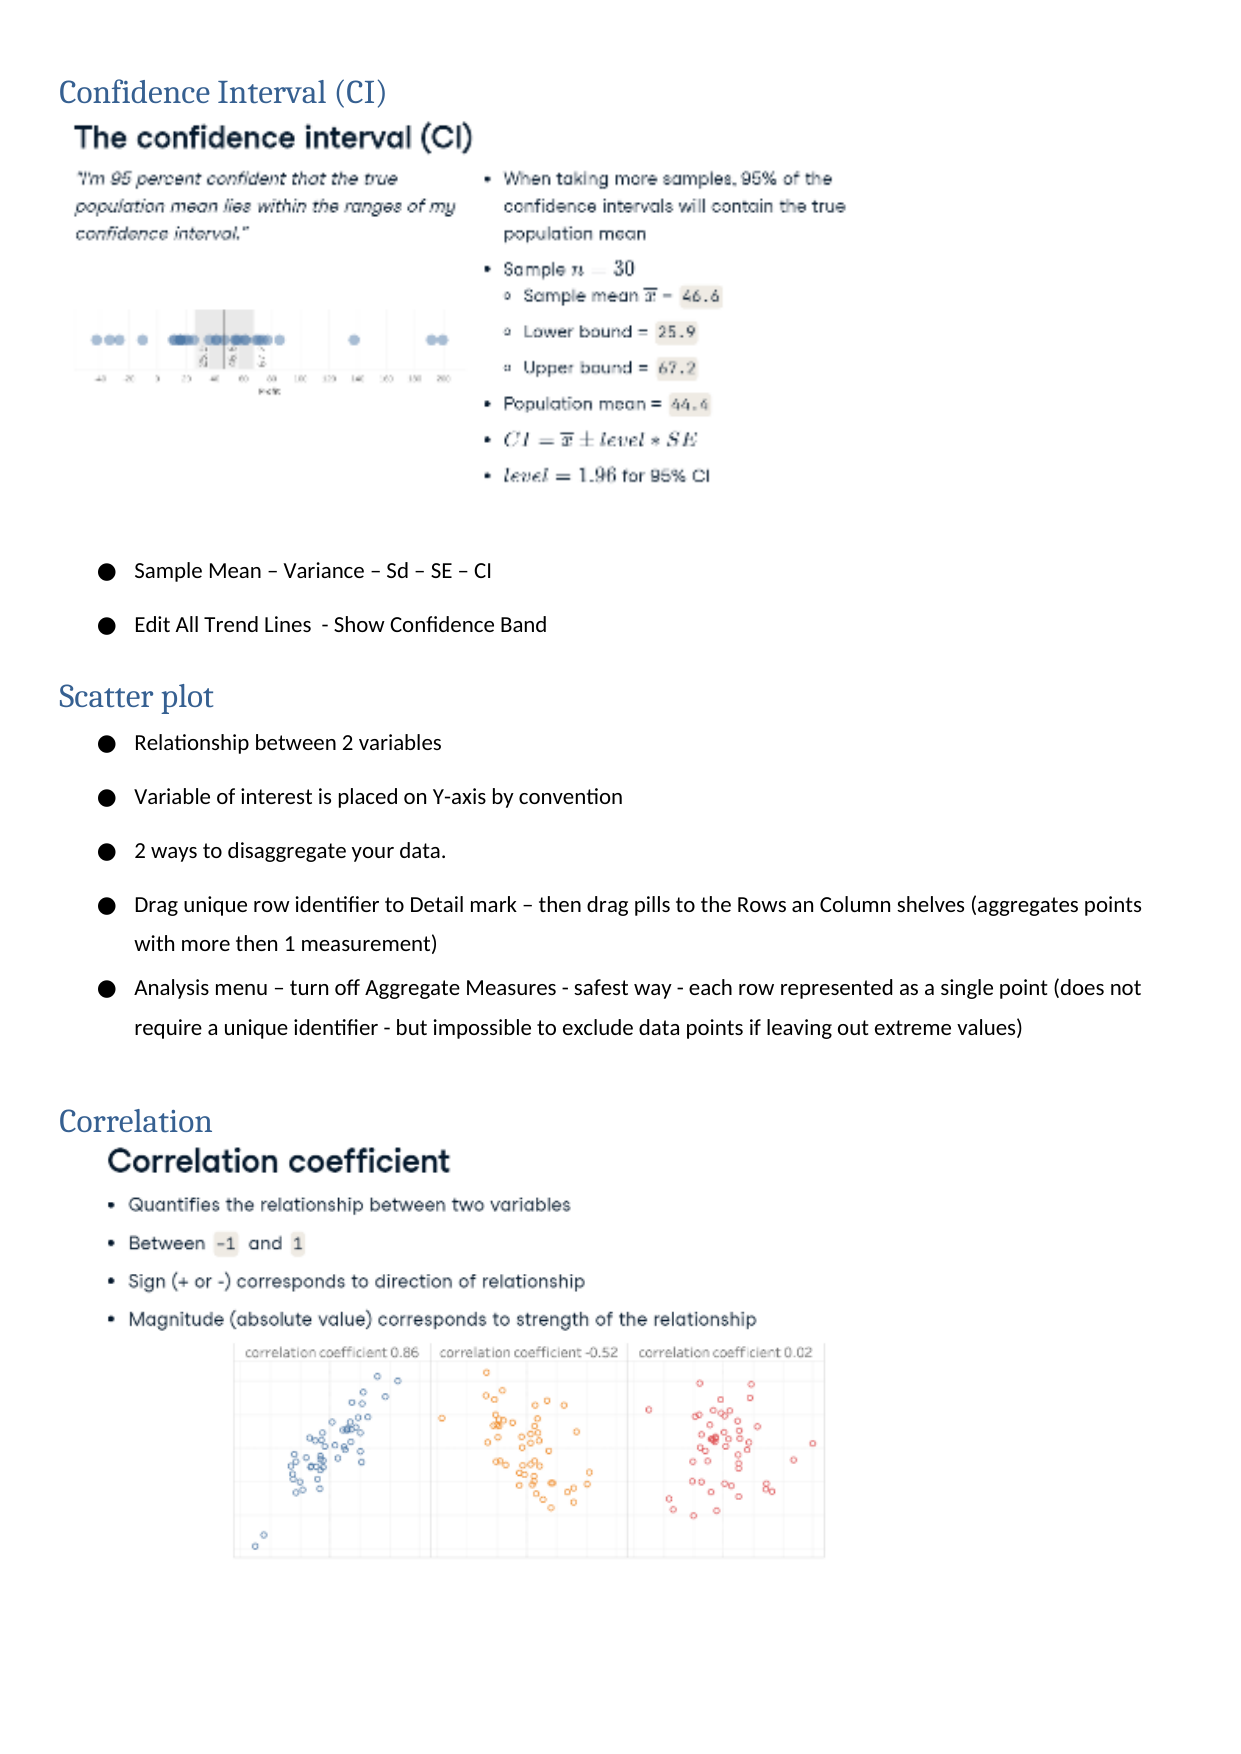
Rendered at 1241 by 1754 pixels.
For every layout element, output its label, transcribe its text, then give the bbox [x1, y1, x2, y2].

list Analysis menu – turn off Aggregate Measures - safest way - each row represented as a single point (does not require a unique identifier - but impossible to exclude data points if leaving out extreme values) [97, 961, 1167, 1041]
list Variable of interest is placed on Y-axis by convention [97, 770, 1167, 817]
picture [96, 1140, 838, 1561]
list Relationship between 2 variables [97, 716, 1167, 763]
subtitle Scatter plot [59, 678, 1167, 716]
list Edit All Trend Lines - Show Confidence Band [97, 599, 1167, 646]
list Drag unique row identifier to Detail mark – then drag pills to the Rows an Column shelves (aggregates points with more then 1 measurement) [97, 878, 1167, 957]
picture [59, 112, 856, 520]
subtitle Confidence Interval (CI) [59, 74, 1167, 112]
list Sample Mean – Variance – Sd – SE – CI [97, 545, 1167, 592]
list 2 ways to disaggregate your data. [97, 824, 1167, 871]
subtitle Correlation [59, 1102, 1167, 1140]
